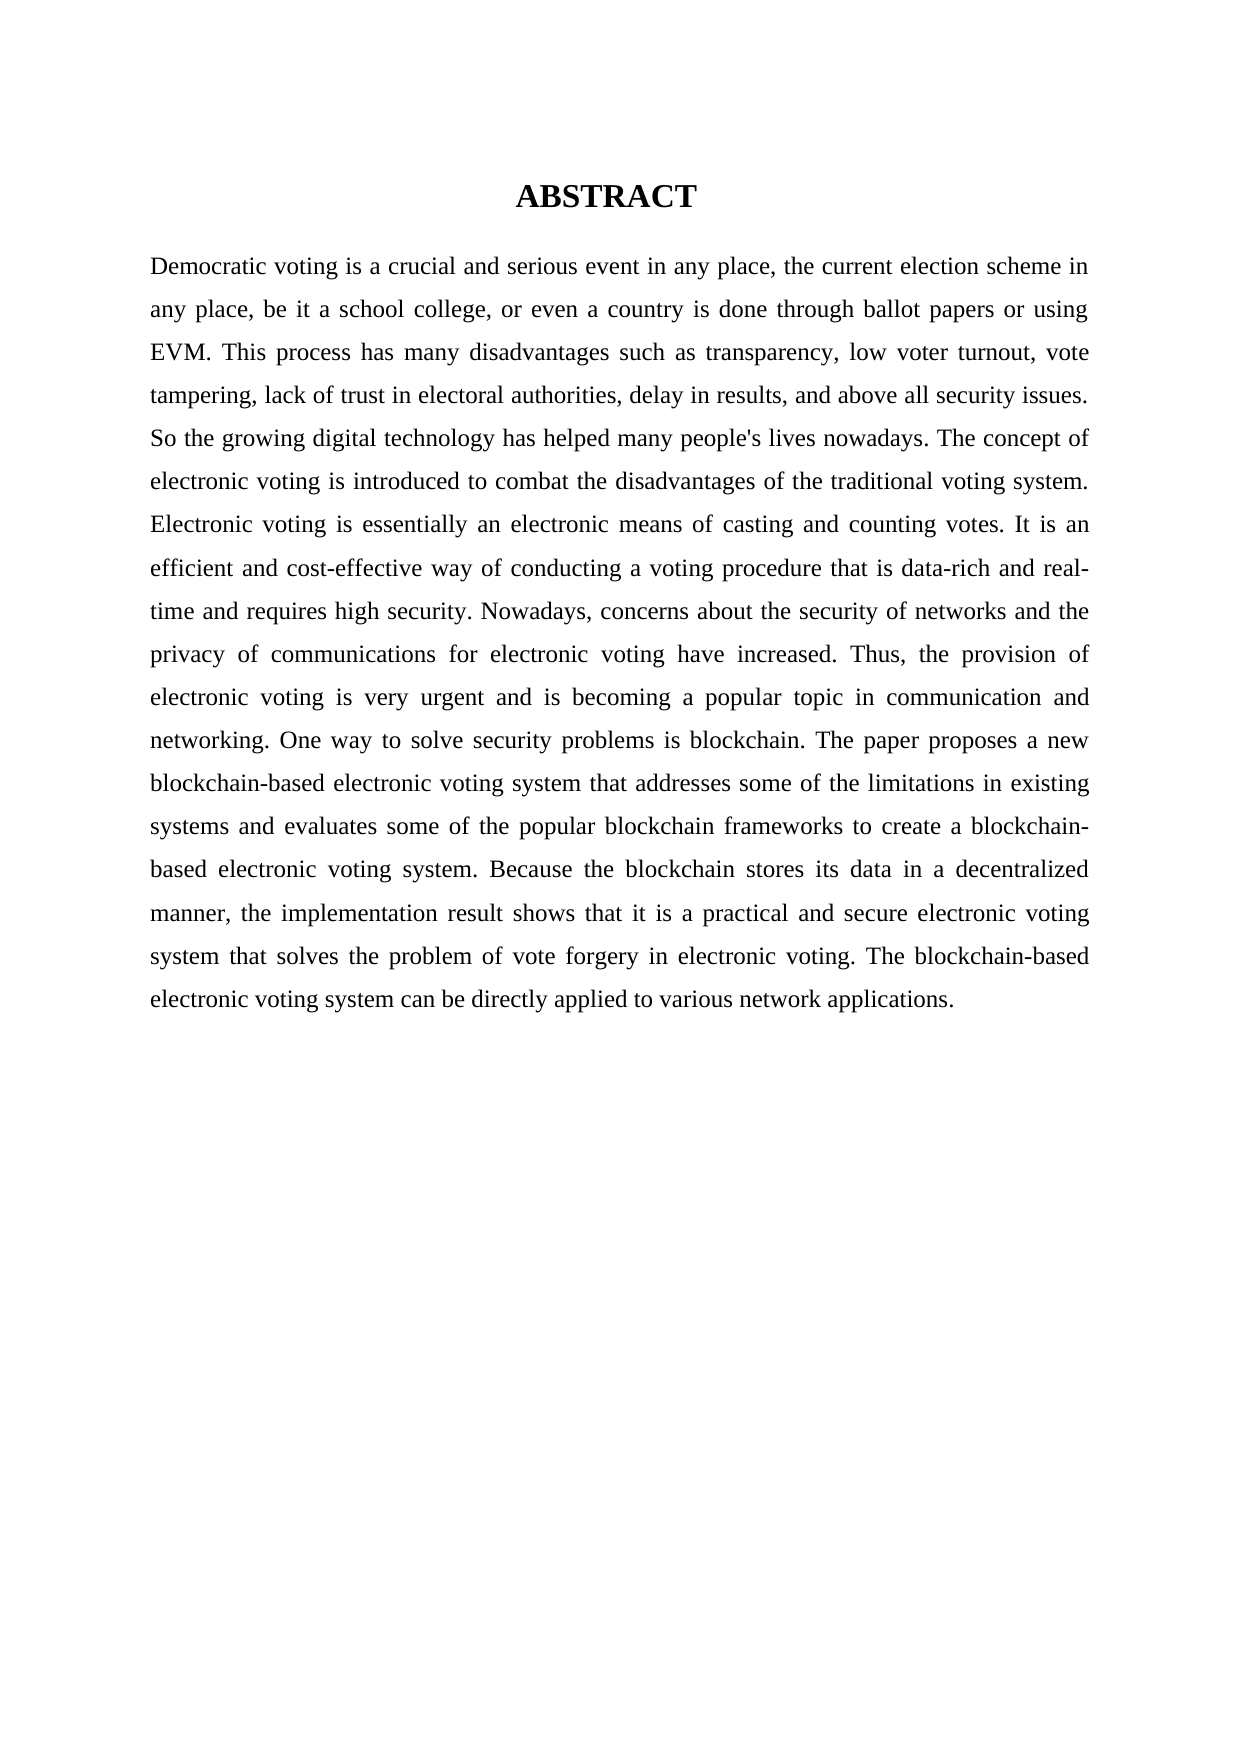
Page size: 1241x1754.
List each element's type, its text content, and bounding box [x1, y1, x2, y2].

text Democratic voting is a crucial and serious event in any place, the current election scheme in any place, be it a school college, or even a country is done through ballot papers or using EVM. This process has many disadvantages such as transparency, low voter turnout, vote tampering, lack of trust in electoral authorities, delay in results, and above all security issues. So the growing digital technology has helped many people's lives nowadays. The concept of electronic voting is introduced to combat the disadvantages of the traditional voting system. Electronic voting is essentially an electronic means of casting and counting votes. It is an efficient and cost-effective way of conducting a voting procedure that is data-rich and real-time and requires high security. Nowadays, concerns about the security of networks and the privacy of communications for electronic voting have increased. Thus, the provision of electronic voting is very urgent and is becoming a popular topic in communication and networking. One way to solve security problems is blockchain. The paper proposes a new blockchain-based electronic voting system that addresses some of the limitations in existing systems and evaluates some of the popular blockchain frameworks to create a blockchain-based electronic voting system. Because the blockchain stores its data in a decentralized manner, the implementation result shows that it is a practical and secure electronic voting system that solves the problem of vote forgery in electronic voting. The blockchain-based electronic voting system can be directly applied to various network applications. [150, 251, 1090, 1013]
text ABSTRACT [284, 177, 928, 215]
